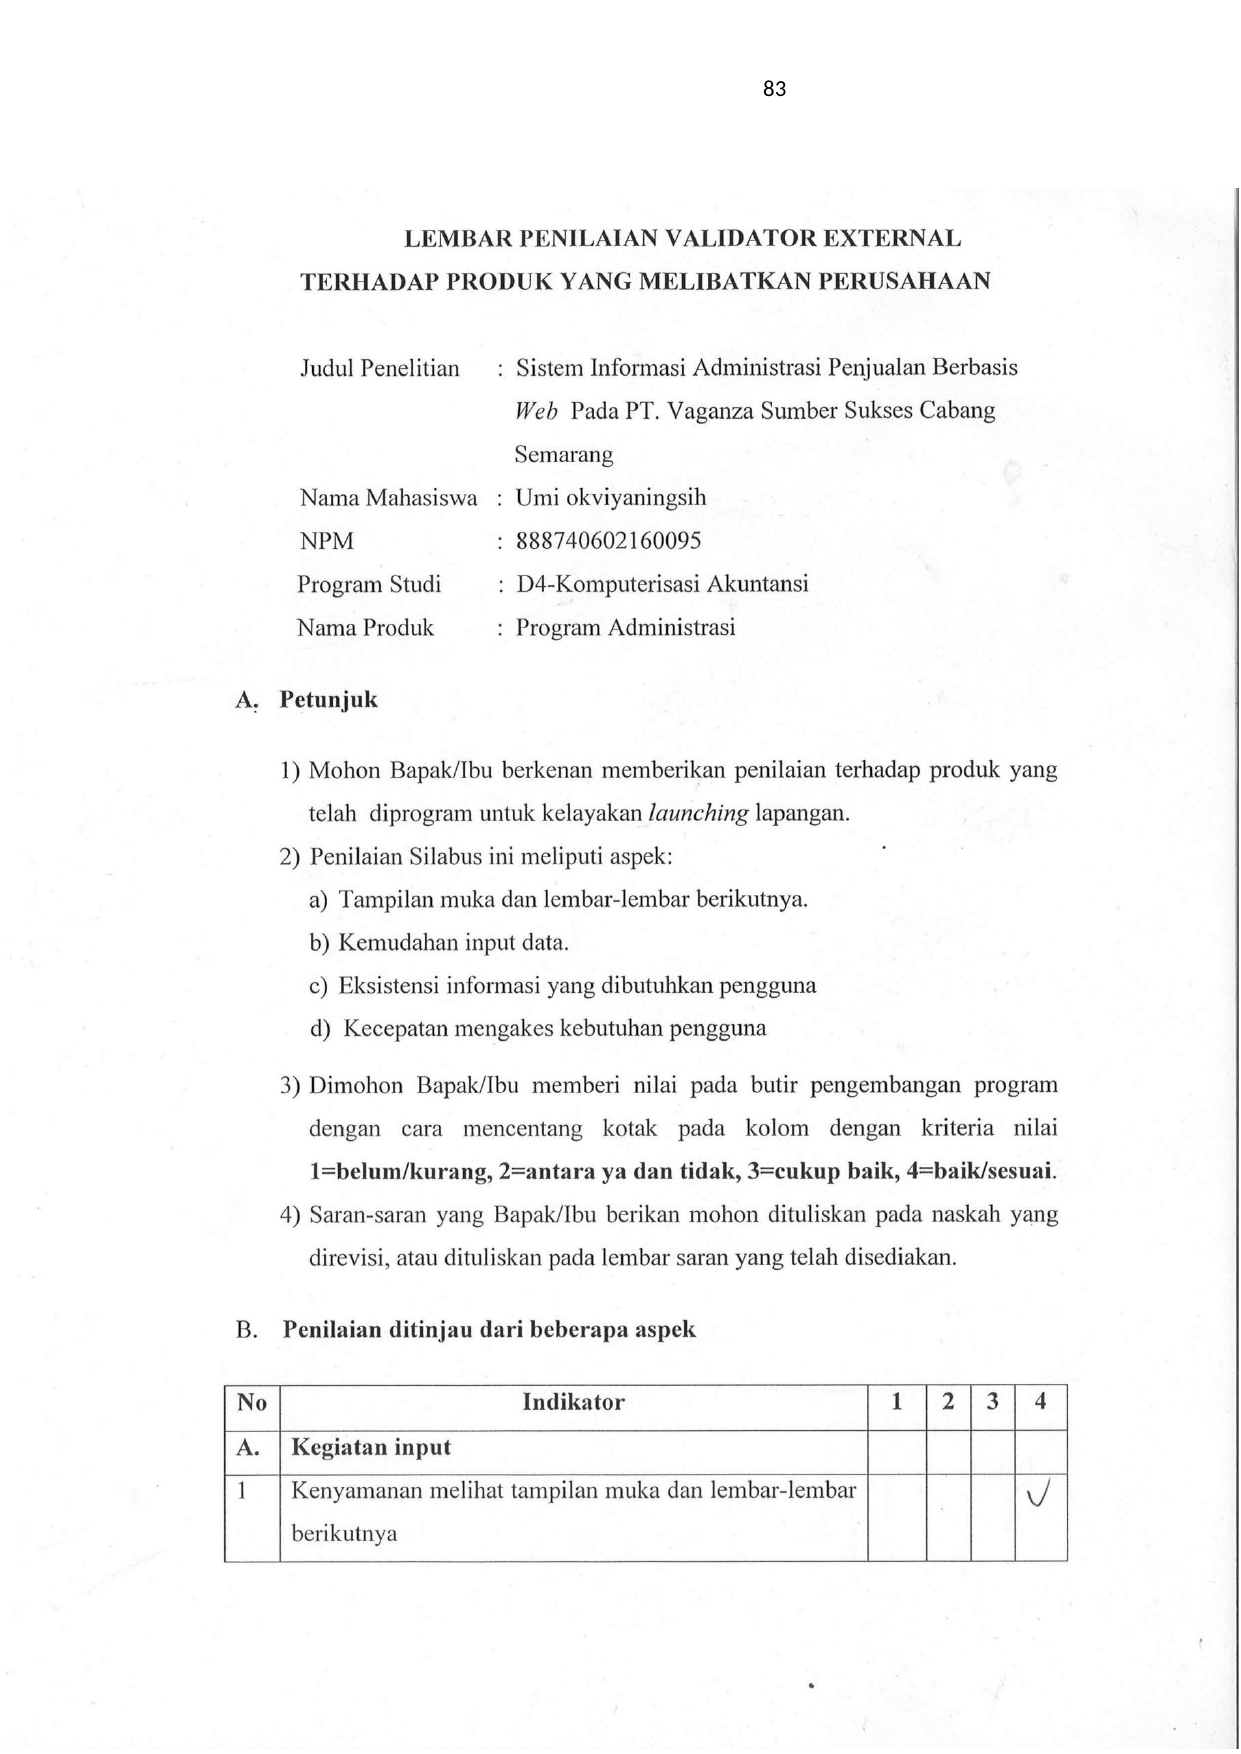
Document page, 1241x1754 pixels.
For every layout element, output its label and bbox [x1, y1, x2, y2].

picture [5, 188, 1239, 1749]
